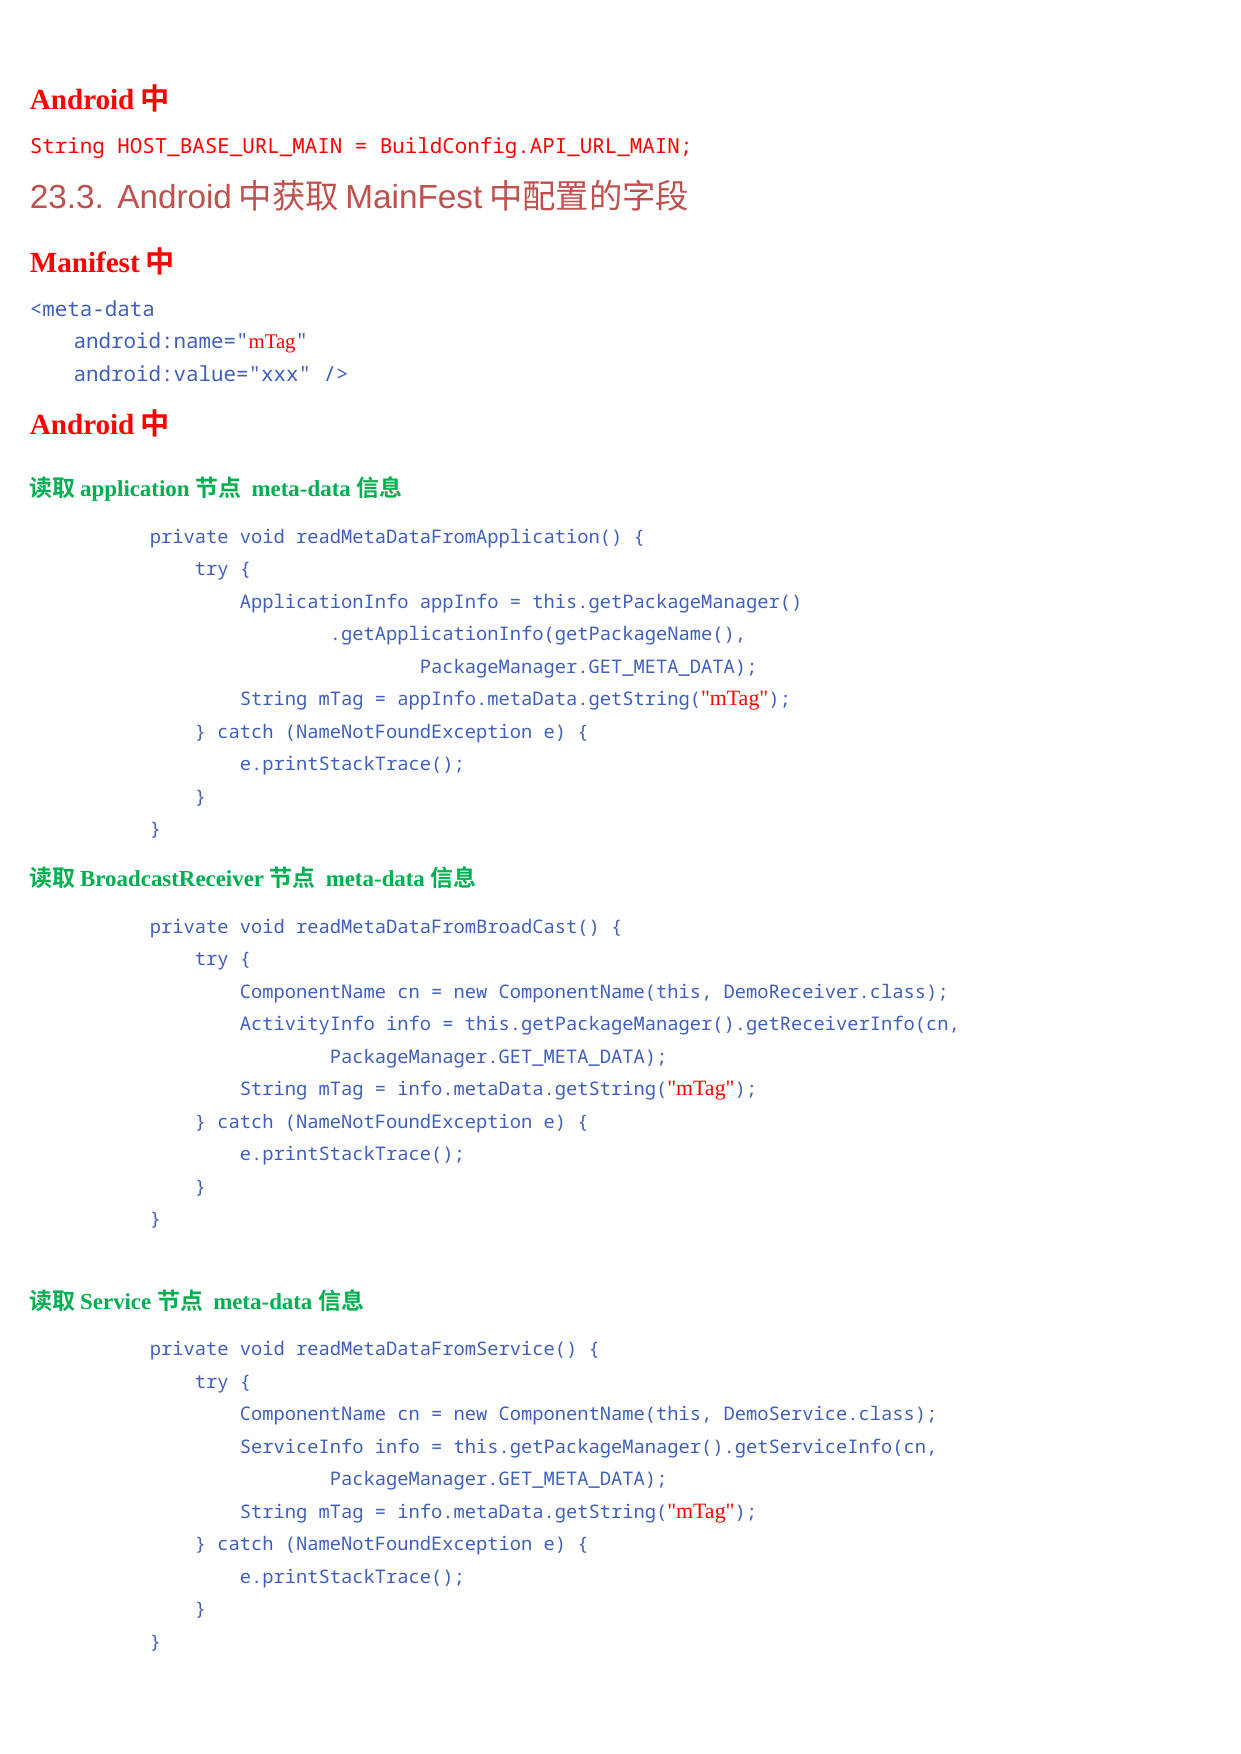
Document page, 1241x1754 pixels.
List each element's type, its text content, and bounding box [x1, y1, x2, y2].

text String HOST_BASE_URL_MAIN = BuildConfig.API_URL_MAIN; [29, 129, 1211, 162]
text ComponentName cn = new ComponentName(this, DemoReceiver.class); [29, 974, 1211, 1007]
text .getApplicationInfo(getPackageName(), [29, 617, 1211, 649]
text PackageManager.GET_META_DATA); [29, 649, 1211, 682]
text } [29, 1592, 1211, 1624]
text Android中 [29, 64, 1211, 129]
text Manifest中 [29, 227, 1211, 292]
text try { [29, 942, 1211, 974]
text PackageManager.GET_META_DATA); [29, 1462, 1211, 1494]
text e.printStackTrace(); [29, 747, 1211, 779]
text } [29, 1624, 1211, 1657]
text private void readMetaDataFromService() { [29, 1332, 1211, 1364]
text ActivityInfo info = this.getPackageManager().getReceiverInfo(cn, [29, 1007, 1211, 1039]
subtitle Android中获取MainFest中配置的字段 [29, 162, 1211, 227]
text PackageManager.GET_META_DATA); [29, 1039, 1211, 1072]
text android:name="mTag" [29, 324, 1211, 357]
text } [29, 1202, 1211, 1234]
text } catch (NameNotFoundException e) { [29, 714, 1211, 747]
text ServiceInfo info = this.getPackageManager().getServiceInfo(cn, [29, 1429, 1211, 1462]
text android:value="xxx" /> [29, 357, 1211, 389]
text try { [29, 1364, 1211, 1397]
text e.printStackTrace(); [29, 1559, 1211, 1592]
text 读取application 节点 meta-data 信息 [29, 454, 1211, 519]
text } [29, 812, 1211, 844]
text private void readMetaDataFromBroadCast() { [29, 909, 1211, 942]
text } catch (NameNotFoundException e) { [29, 1104, 1211, 1137]
text Android中 [29, 389, 1211, 454]
text private void readMetaDataFromApplication() { [29, 519, 1211, 552]
text 读取Service 节点 meta-data 信息 [29, 1267, 1211, 1332]
text ComponentName cn = new ComponentName(this, DemoService.class); [29, 1397, 1211, 1429]
text } [29, 1169, 1211, 1202]
text try { [29, 552, 1211, 584]
text 读取BroadcastReceiver 节点 meta-data 信息 [29, 844, 1211, 909]
text } [29, 779, 1211, 812]
text e.printStackTrace(); [29, 1137, 1211, 1169]
text ApplicationInfo appInfo = this.getPackageManager() [29, 584, 1211, 617]
text String mTag = info.metaData.getString("mTag"); [29, 1494, 1211, 1527]
text String mTag = appInfo.metaData.getString("mTag"); [29, 682, 1211, 714]
text <meta-data [29, 292, 1211, 324]
text String mTag = info.metaData.getString("mTag"); [29, 1072, 1211, 1104]
text } catch (NameNotFoundException e) { [29, 1527, 1211, 1559]
